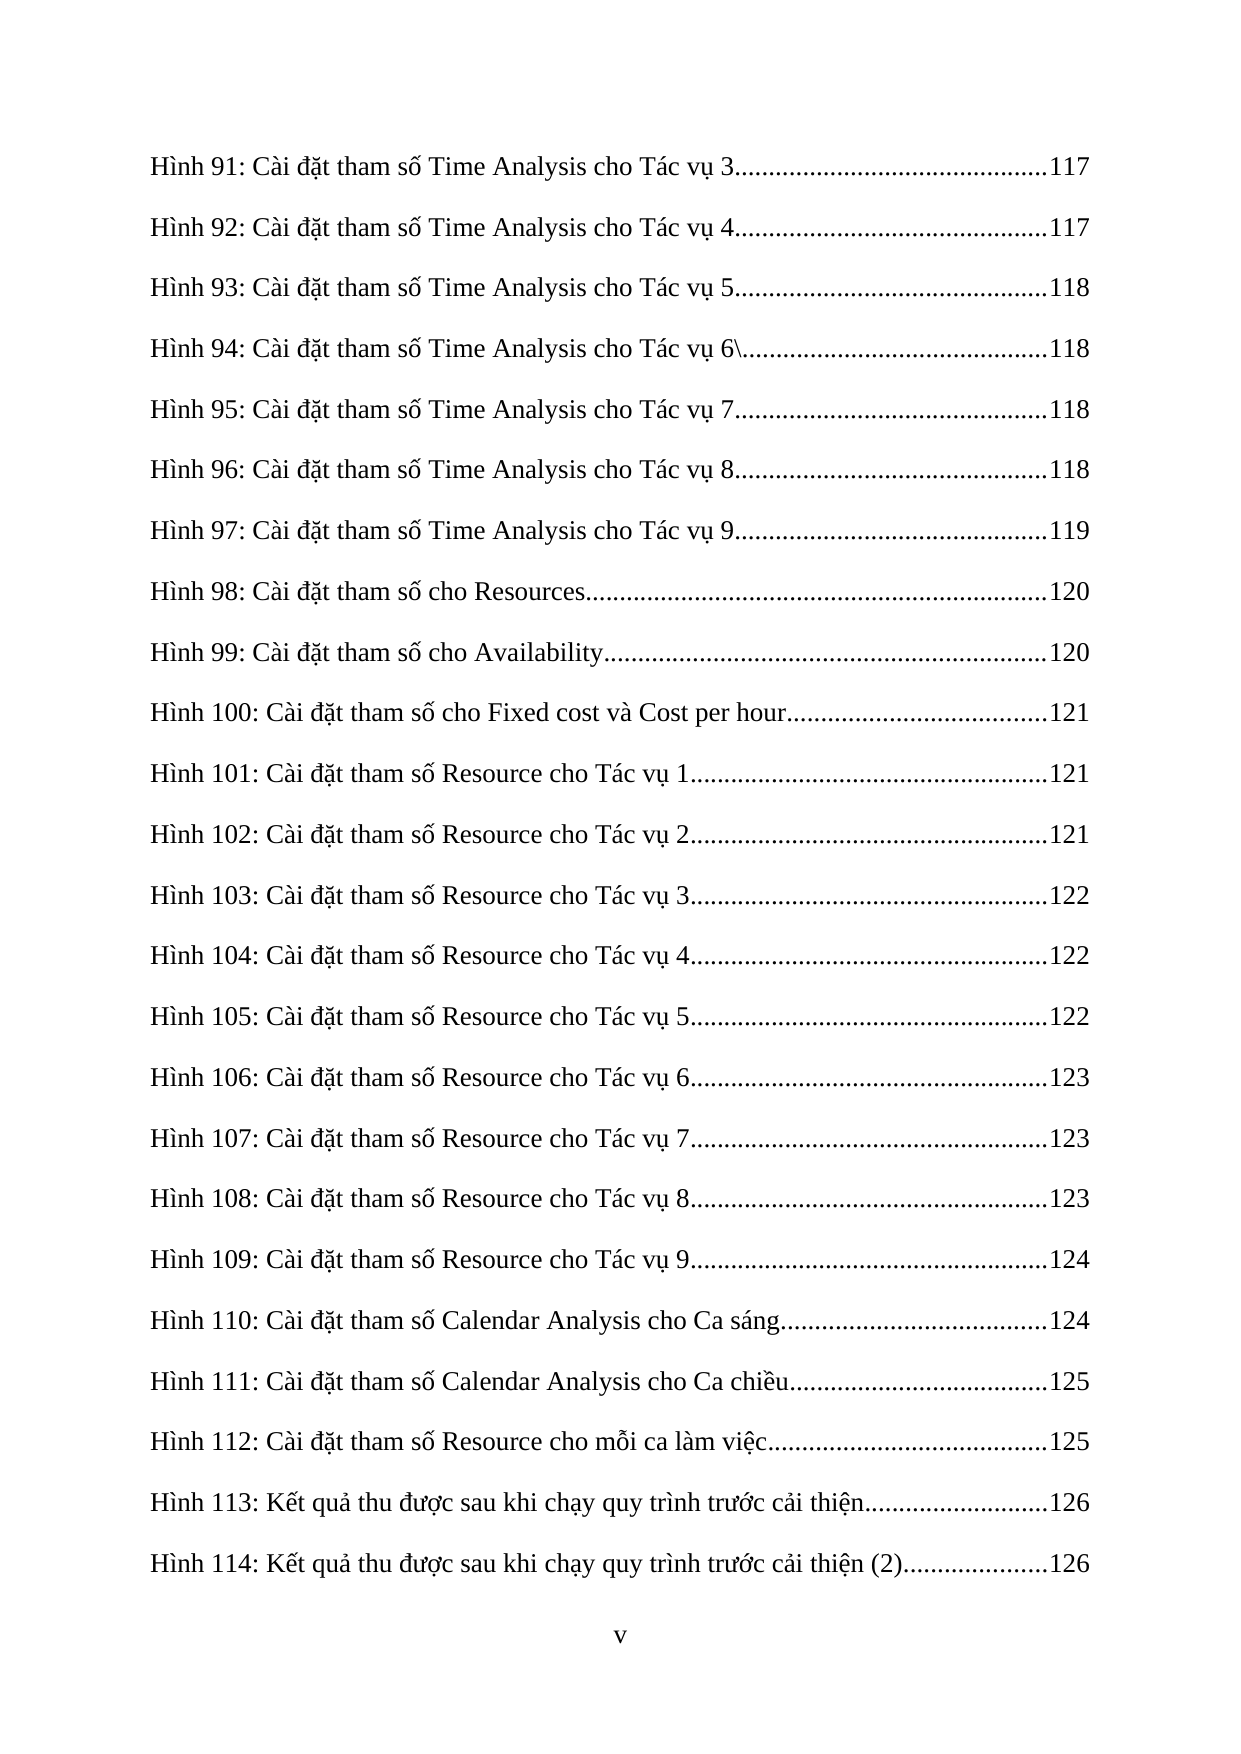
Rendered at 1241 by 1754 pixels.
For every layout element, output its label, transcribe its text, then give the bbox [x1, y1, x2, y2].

text Hình 95: Cài đặt tham số Time Analysis cho Tác vụ 7 118 [150, 393, 1090, 424]
text Hình 107: Cài đặt tham số Resource cho Tác vụ 7 123 [150, 1122, 1090, 1153]
text Hình 108: Cài đặt tham số Resource cho Tác vụ 8 123 [150, 1182, 1090, 1213]
text Hình 93: Cài đặt tham số Time Analysis cho Tác vụ 5 118 [150, 271, 1090, 303]
text Hình 103: Cài đặt tham số Resource cho Tác vụ 3 122 [150, 879, 1090, 910]
text Hình 109: Cài đặt tham số Resource cho Tác vụ 9 124 [150, 1243, 1090, 1274]
text Hình 94: Cài đặt tham số Time Analysis cho Tác vụ 6\ 118 [150, 332, 1090, 363]
text Hình 92: Cài đặt tham số Time Analysis cho Tác vụ 4 117 [150, 211, 1090, 242]
text Hình 113: Kết quả thu được sau khi chạy quy trình trước cải thiện 126 [150, 1486, 1090, 1517]
text Hình 112: Cài đặt tham số Resource cho mỗi ca làm việc 125 [150, 1425, 1090, 1456]
text Hình 105: Cài đặt tham số Resource cho Tác vụ 5 122 [150, 1000, 1090, 1031]
text Hình 100: Cài đặt tham số cho Fixed cost và Cost per hour 121 [150, 697, 1090, 728]
text Hình 99: Cài đặt tham số cho Availability 120 [150, 636, 1090, 667]
text Hình 104: Cài đặt tham số Resource cho Tác vụ 4 122 [150, 939, 1090, 971]
text Hình 106: Cài đặt tham số Resource cho Tác vụ 6 123 [150, 1061, 1090, 1092]
text Hình 101: Cài đặt tham số Resource cho Tác vụ 1 121 [150, 757, 1090, 788]
text Hình 102: Cài đặt tham số Resource cho Tác vụ 2 121 [150, 818, 1090, 849]
text Hình 91: Cài đặt tham số Time Analysis cho Tác vụ 3 117 [150, 150, 1090, 181]
text Hình 97: Cài đặt tham số Time Analysis cho Tác vụ 9 119 [150, 514, 1090, 546]
text Hình 96: Cài đặt tham số Time Analysis cho Tác vụ 8 118 [150, 454, 1090, 485]
text Hình 111: Cài đặt tham số Calendar Analysis cho Ca chiều 125 [150, 1364, 1090, 1396]
text Hình 114: Kết quả thu được sau khi chạy quy trình trước cải thiện (2) 126 [150, 1547, 1090, 1578]
text Hình 98: Cài đặt tham số cho Resources 120 [150, 575, 1090, 606]
text Hình 110: Cài đặt tham số Calendar Analysis cho Ca sáng 124 [150, 1304, 1090, 1335]
